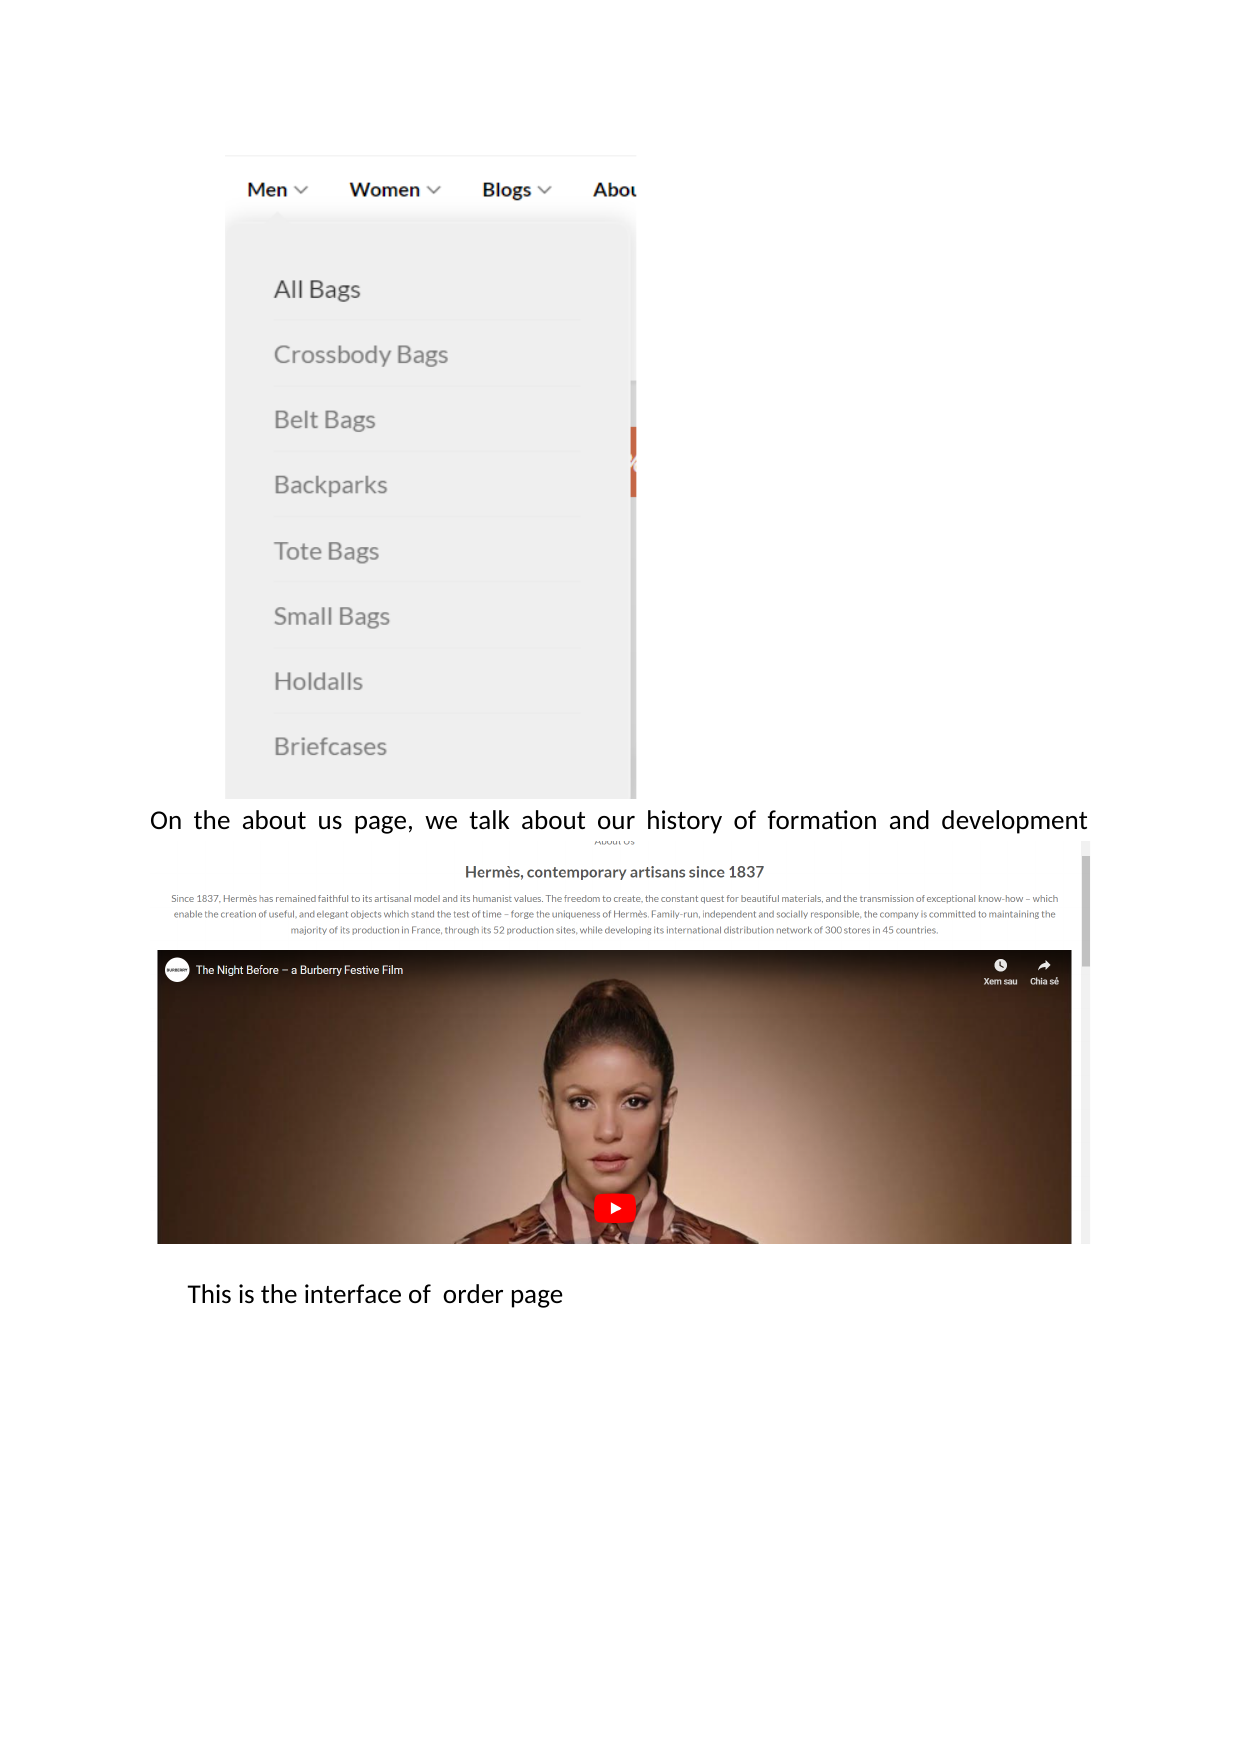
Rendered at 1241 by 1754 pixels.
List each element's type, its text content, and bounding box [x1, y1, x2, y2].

picture [225, 150, 637, 799]
text On the about us page, we talk about our history of formation and development [150, 803, 1090, 841]
picture [150, 841, 1091, 1244]
text This is the interface of order page [187, 1277, 1090, 1310]
